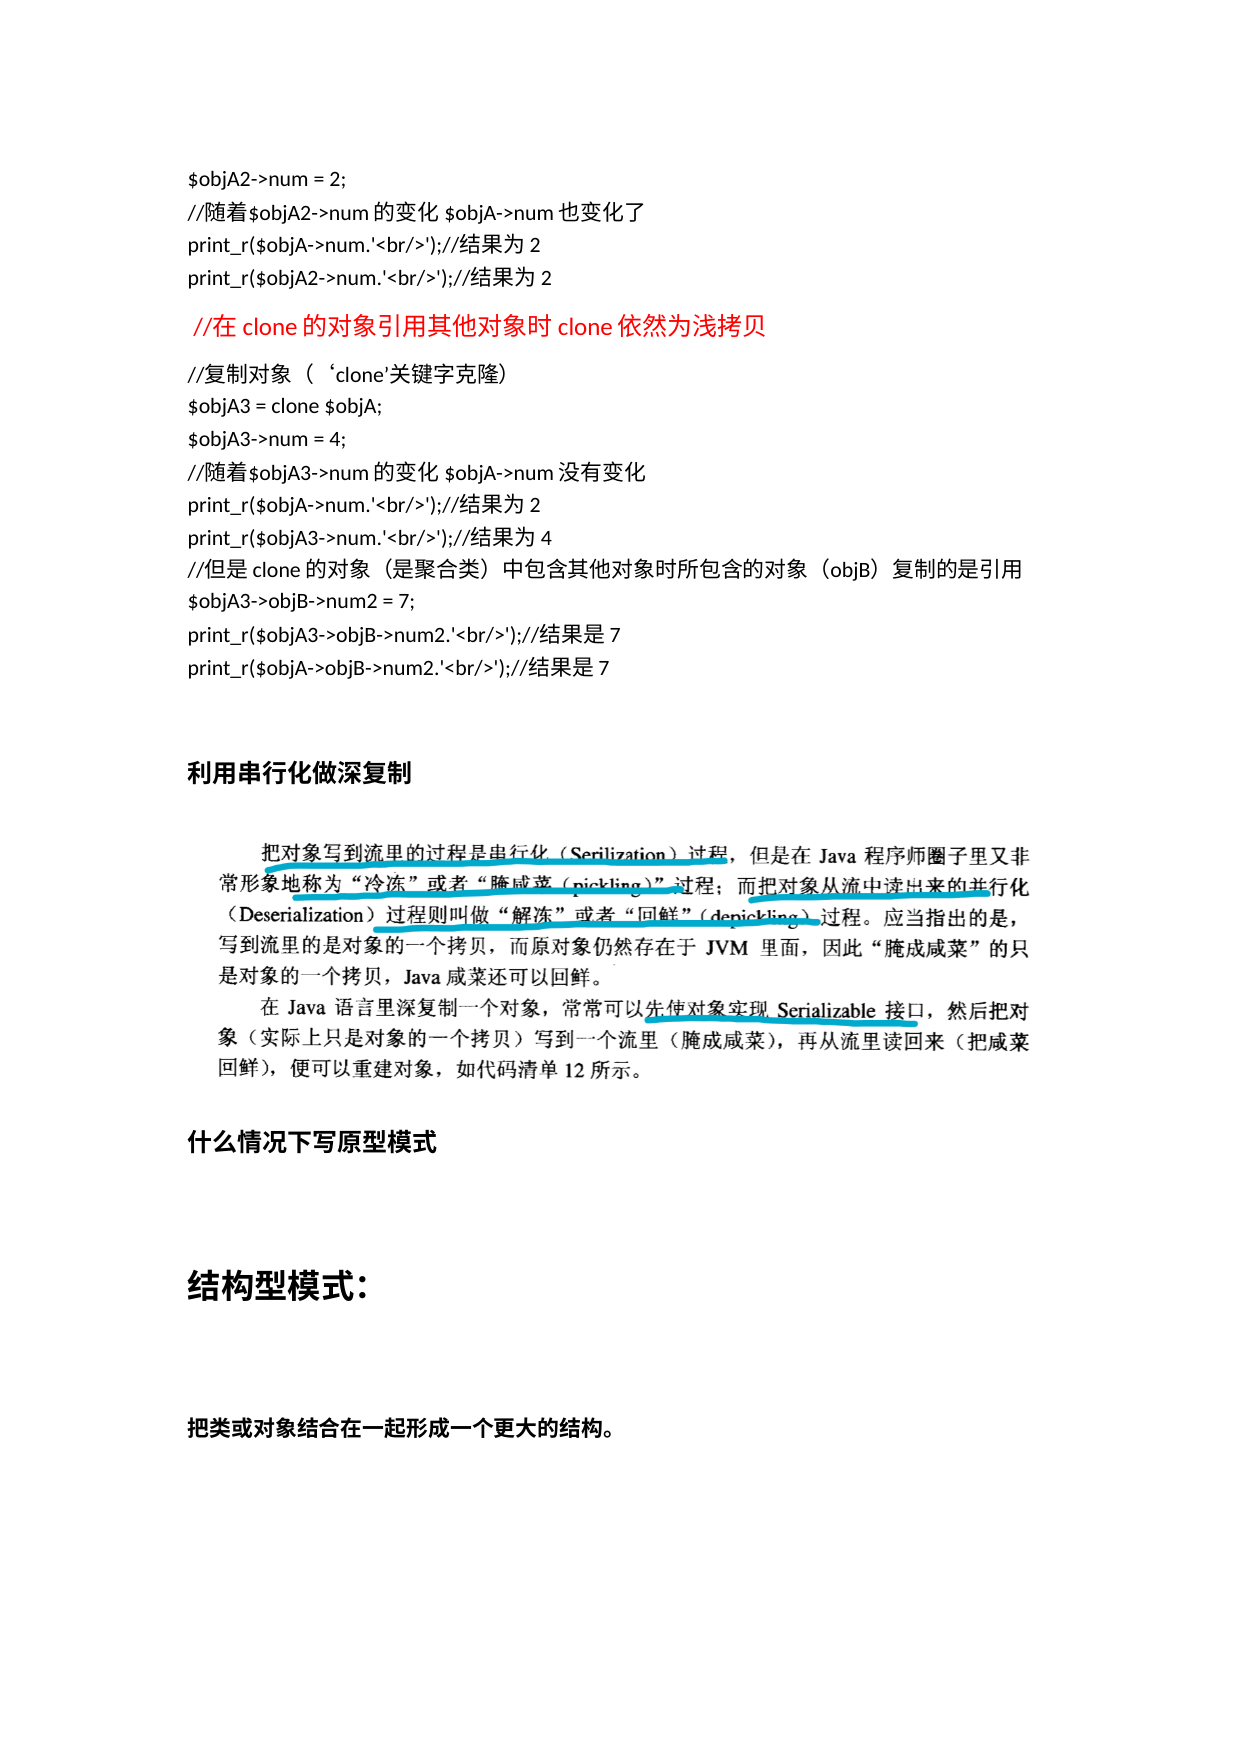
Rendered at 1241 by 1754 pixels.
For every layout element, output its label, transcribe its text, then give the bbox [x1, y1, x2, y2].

text 把类或对象结合在一起形成一个更大的结构。 [187, 1411, 1053, 1443]
text //复制对象（‘clone’关键字克隆） [187, 357, 1053, 389]
subtitle 什么情况下写原型模式 [187, 1108, 1053, 1173]
subtitle 结构型模式： [187, 1251, 1053, 1316]
subtitle 利用串行化做深复制 [187, 739, 1053, 804]
text print_r($objA2->num.'<br/>');//结果为2 [187, 259, 1053, 292]
text print_r($objA->objB->num2.'<br/>');//结果是7 [187, 649, 1053, 682]
text $objA3->objB->num2 = 7; [187, 584, 1053, 617]
text //随着$objA3->num的变化 $objA->num没有变化 [187, 454, 1053, 487]
text //但是clone的对象（是聚合类）中包含其他对象时所包含的对象（objB）复制的是引用 [187, 552, 1053, 584]
text //随着$objA2->num的变化 $objA->num也变化了 [187, 194, 1053, 227]
text print_r($objA3->objB->num2.'<br/>');//结果是7 [187, 617, 1053, 649]
text $objA3 = clone $objA; [187, 389, 1053, 422]
text $objA2->num = 2; [187, 162, 1053, 194]
text //在clone的对象引用其他对象时clone依然为浅拷贝 [187, 292, 1053, 357]
text print_r($objA->num.'<br/>');//结果为2 [187, 487, 1053, 519]
picture [187, 823, 1053, 1081]
text print_r($objA3->num.'<br/>');//结果为4 [187, 519, 1053, 552]
text print_r($objA->num.'<br/>');//结果为2 [187, 227, 1053, 259]
text $objA3->num = 4; [187, 422, 1053, 454]
